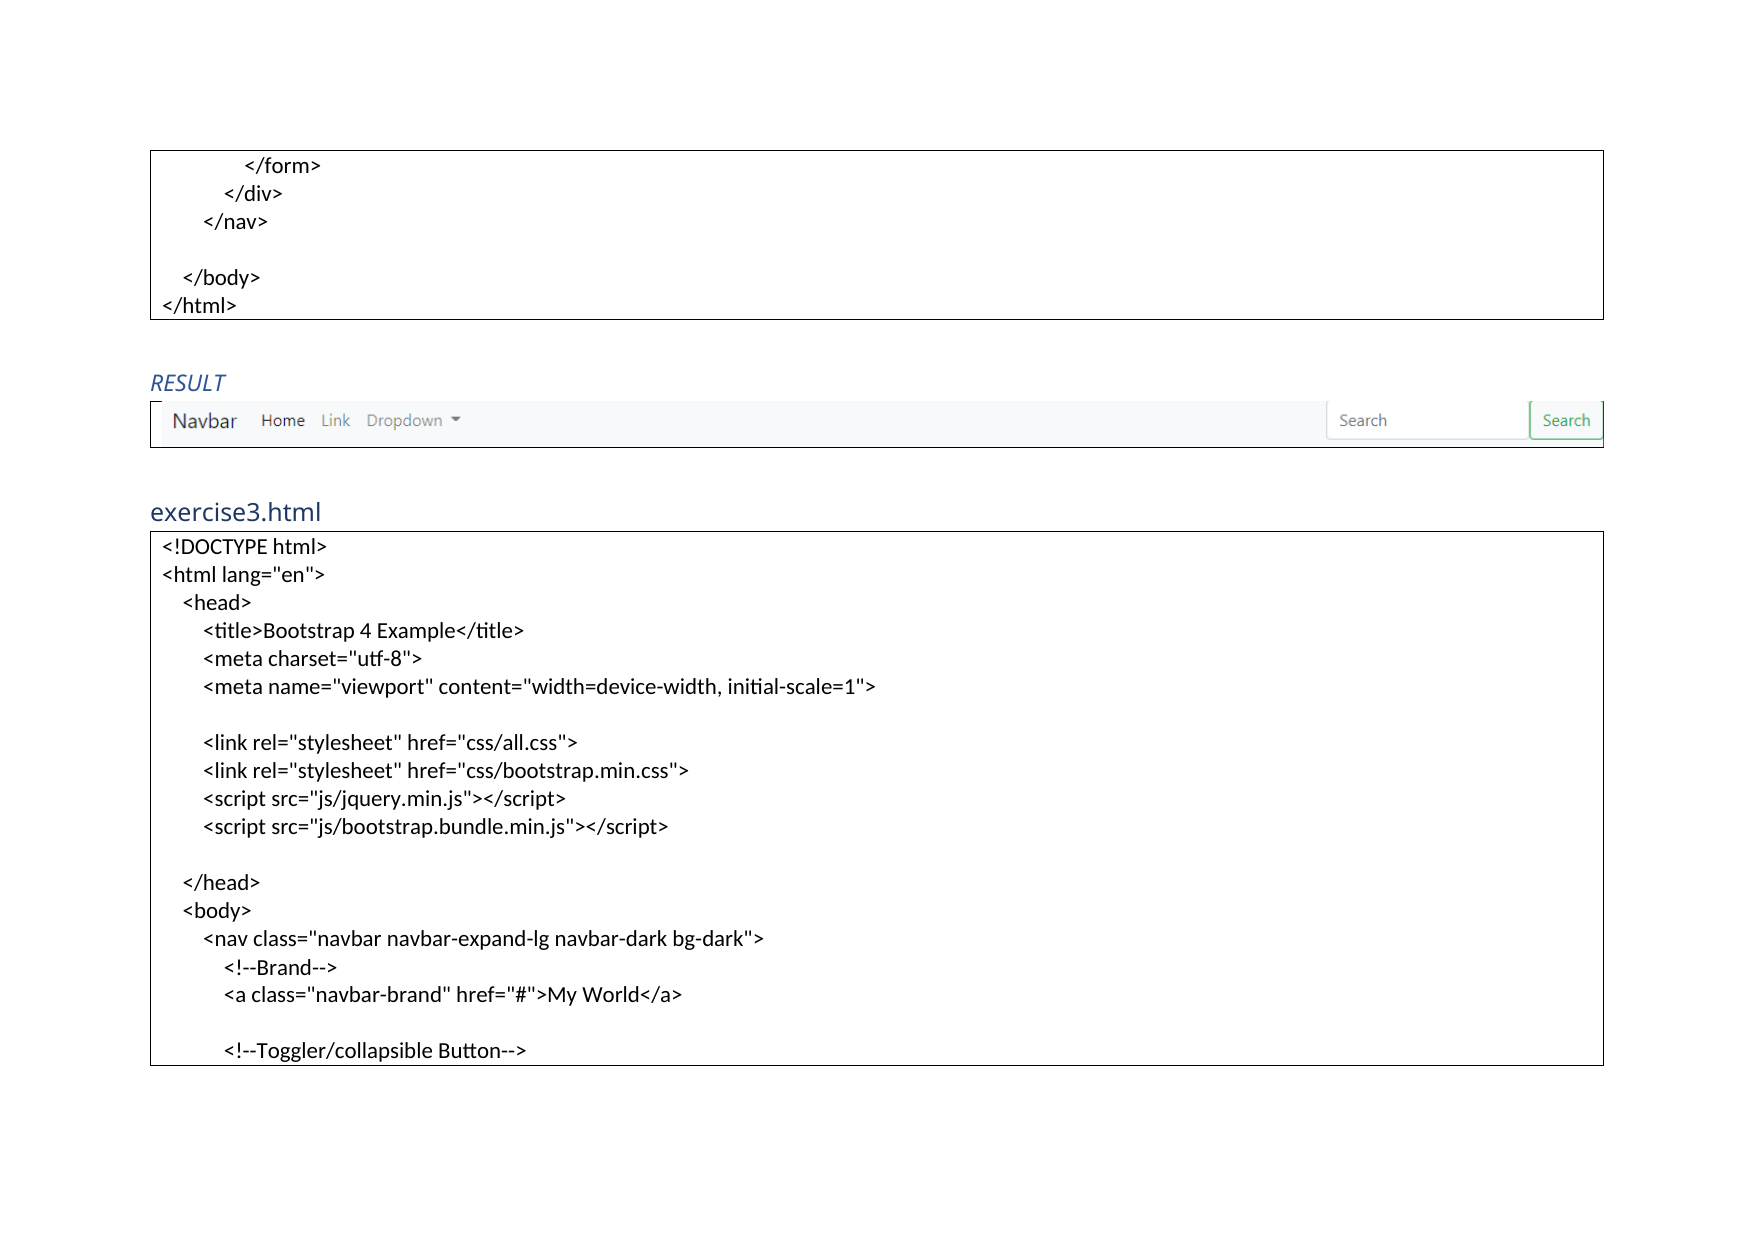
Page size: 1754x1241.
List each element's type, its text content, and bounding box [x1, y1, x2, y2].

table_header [151, 151, 1603, 319]
table_header [151, 402, 161, 447]
subtitle exercise3.html [150, 494, 1604, 528]
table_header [151, 532, 1603, 1065]
subtitle RESULT [150, 367, 1604, 398]
picture [161, 401, 1604, 447]
